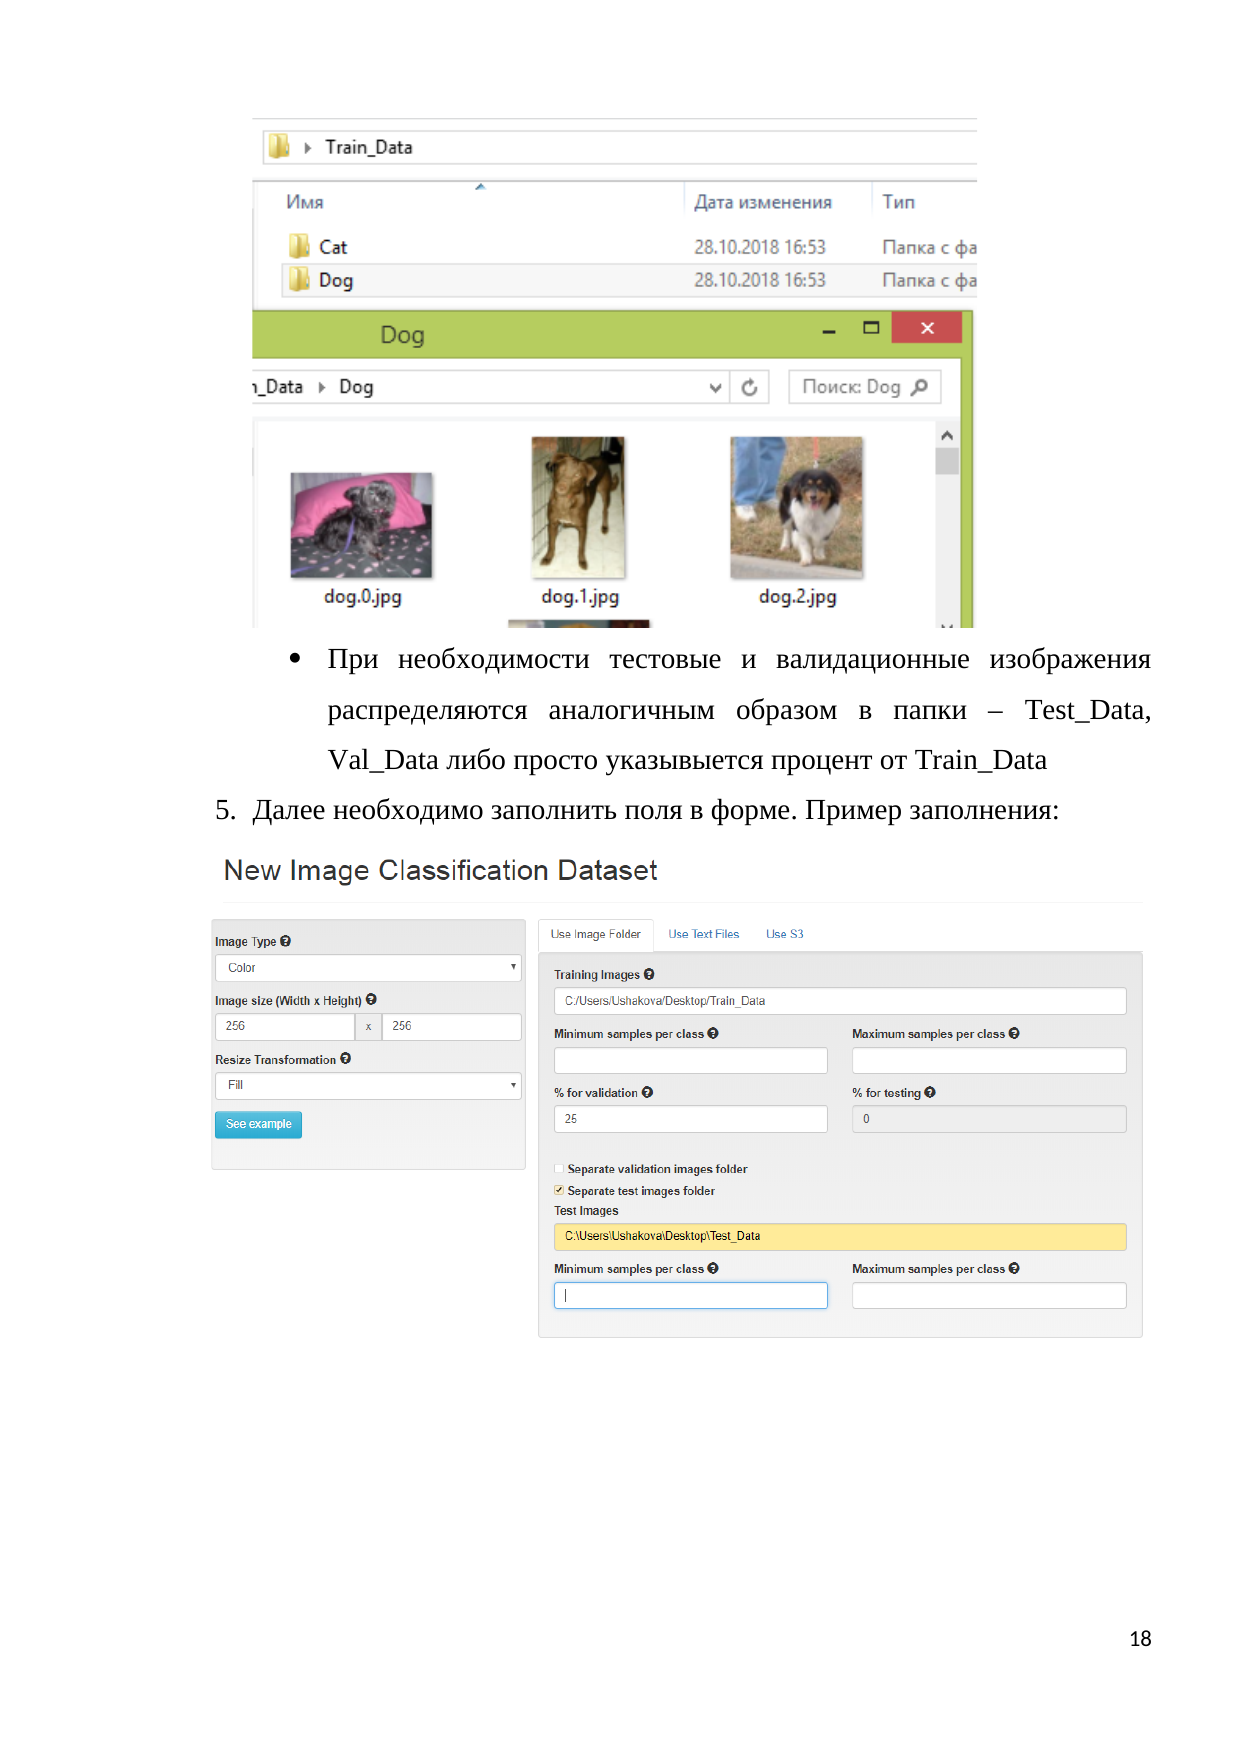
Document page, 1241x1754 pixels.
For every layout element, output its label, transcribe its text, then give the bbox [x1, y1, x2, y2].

picture [177, 842, 1182, 1347]
picture [252, 118, 978, 628]
list При необходимости тестовые и валидационные изображения распределяются аналогичным образом в папки – Test_Data, Val_Data либо просто указывыется процент от Train_Data [290, 641, 1152, 776]
list Далее необходимо заполнить поля в форме. Пример заполнения: [215, 792, 1152, 826]
